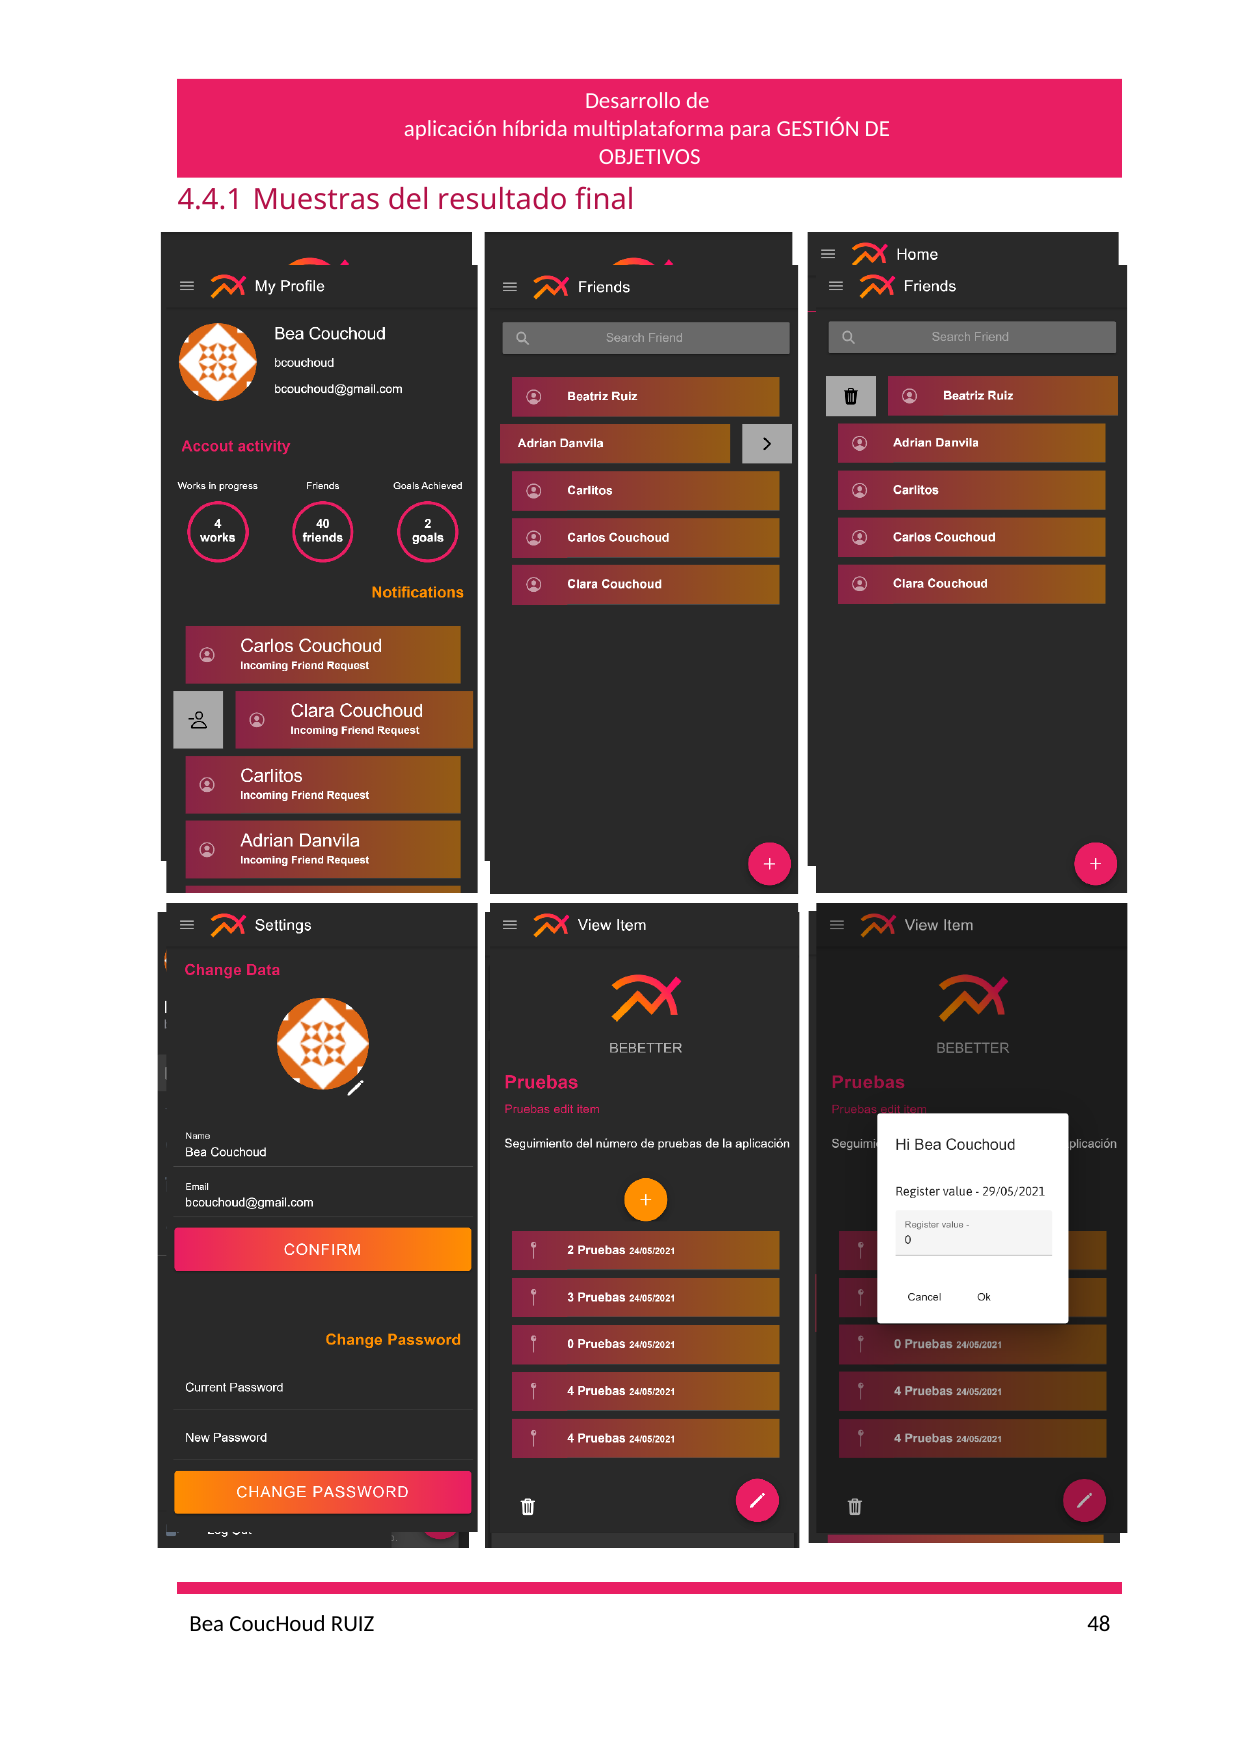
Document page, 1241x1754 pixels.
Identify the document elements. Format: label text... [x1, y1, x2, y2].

picture [156, 903, 478, 1543]
picture [806, 232, 1127, 889]
subtitle Muestras del resultado final [177, 178, 1122, 218]
picture [483, 903, 799, 1543]
picture [483, 232, 798, 890]
picture [807, 903, 1128, 1539]
picture [159, 232, 478, 889]
